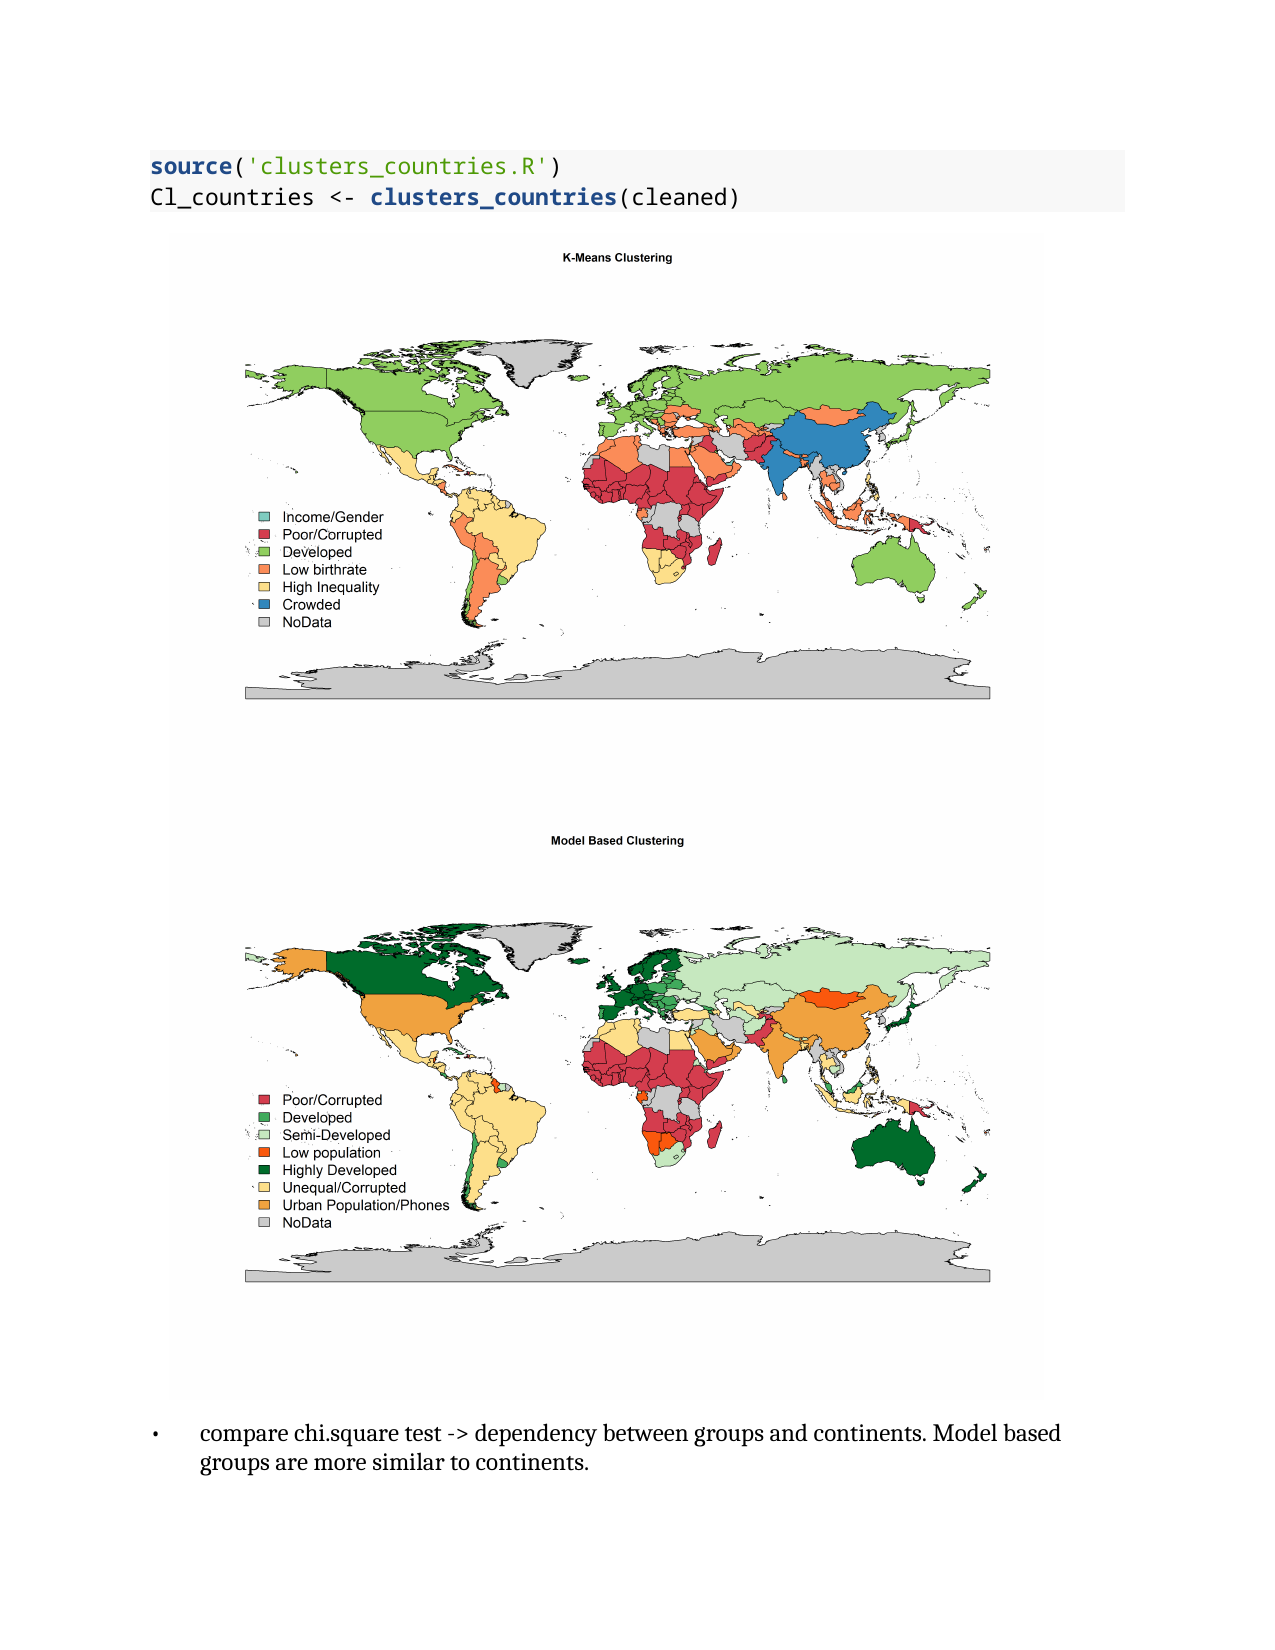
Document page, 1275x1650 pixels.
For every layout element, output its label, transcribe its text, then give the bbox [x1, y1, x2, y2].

picture [168, 233, 1044, 1400]
list compare chi.square test -> dependency between groups and continents. Model based groups are more similar to continents. [150, 1419, 1125, 1476]
